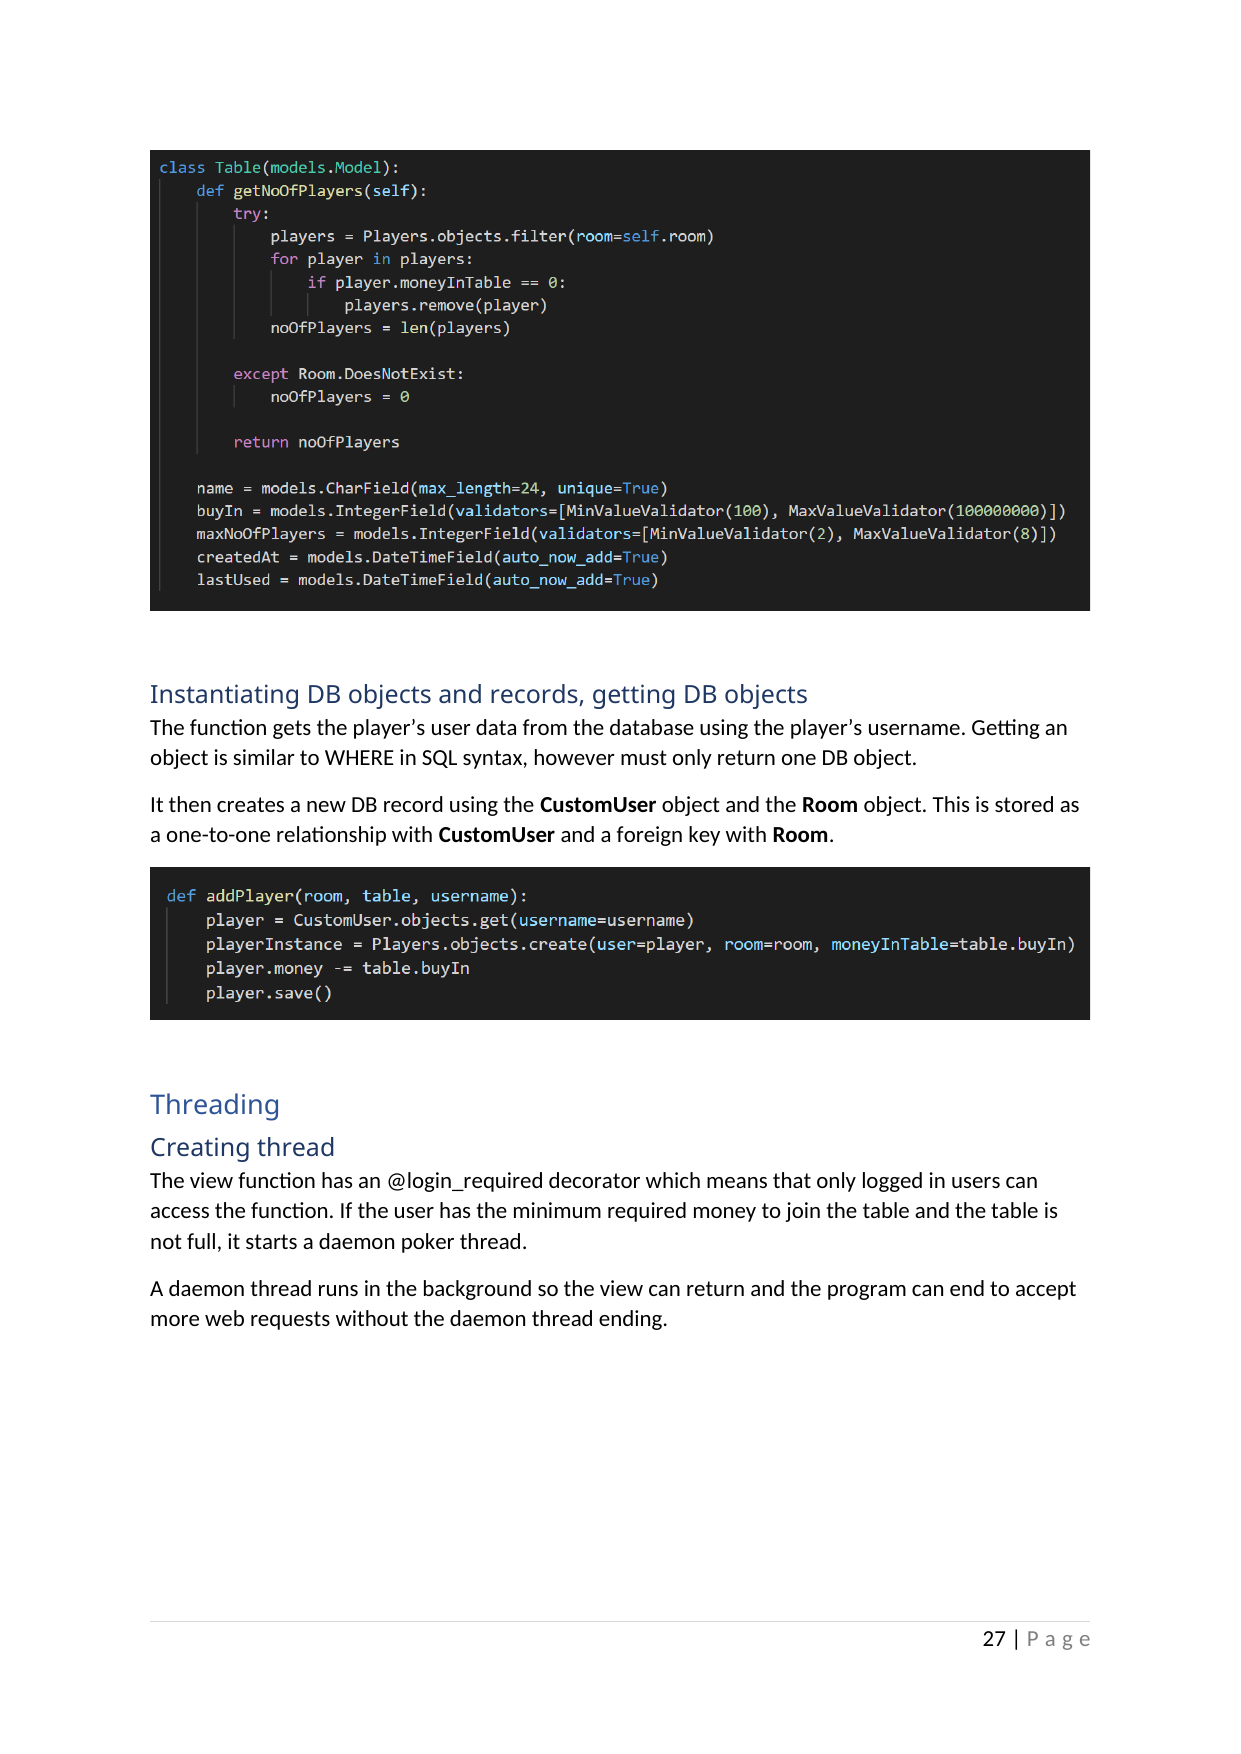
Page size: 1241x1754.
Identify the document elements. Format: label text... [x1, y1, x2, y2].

text The function gets the player’s user data from the database using the player’s username. Getting an object is similar to WHERE in SQL syntax, however must only return one DB object. [150, 713, 1090, 772]
picture [150, 867, 1091, 1020]
text A daemon thread runs in the background so the view can return and the program can end to accept more web requests without the daemon thread ending. [150, 1274, 1090, 1332]
subtitle Threading [150, 1086, 1090, 1122]
text The view function has an @login_required decorator which means that only logged in users can access the function. If the user has the minimum required money to join the table and the table is not full, it starts a daemon poker thread. [150, 1166, 1090, 1255]
subtitle Creating thread [150, 1129, 1090, 1164]
text It then creates a new DB record using the CustomUser object and the Room object. This is stored as a one-to-one relationship with CustomUser and a foreign key with Room. [150, 790, 1090, 849]
picture [150, 150, 1091, 611]
subtitle Instantiating DB objects and records, getting DB objects [150, 677, 1090, 711]
